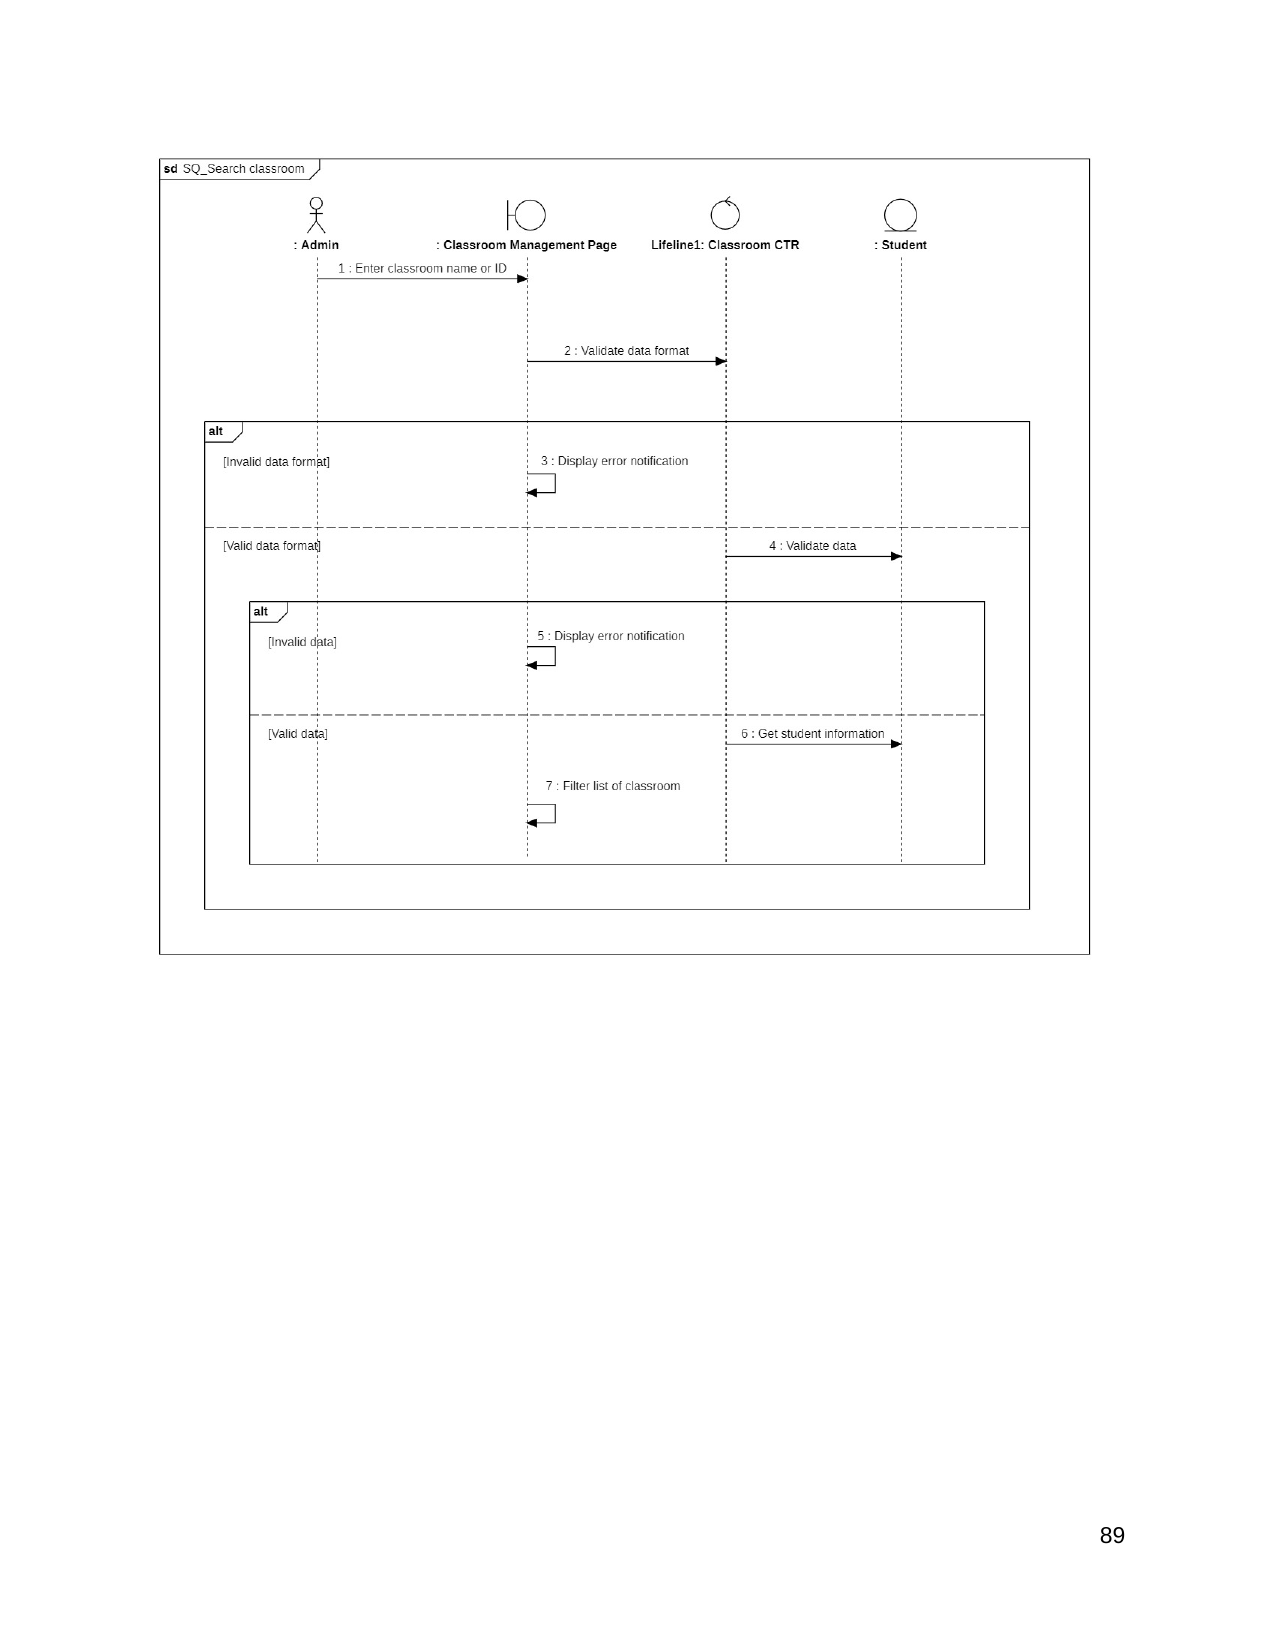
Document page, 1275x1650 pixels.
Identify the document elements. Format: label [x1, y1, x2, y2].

picture [150, 150, 1125, 991]
